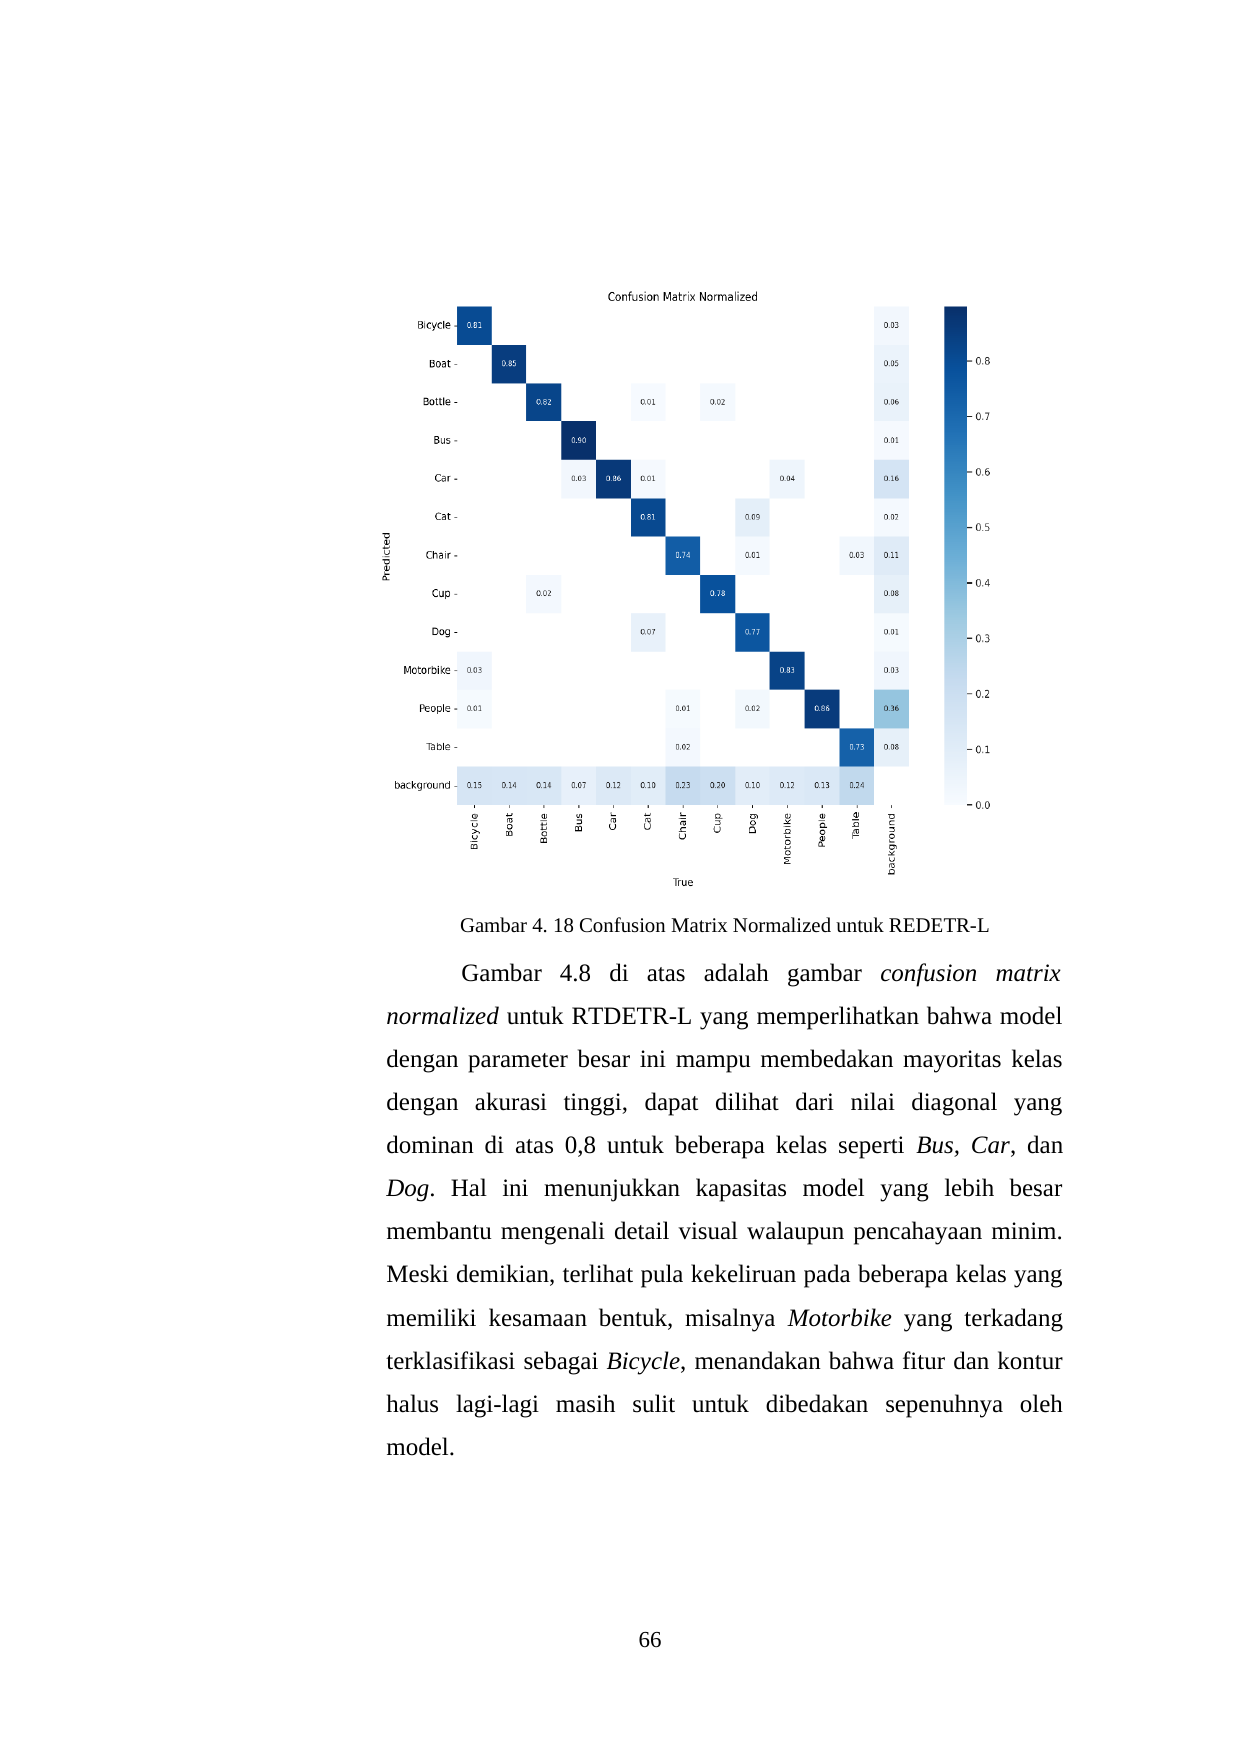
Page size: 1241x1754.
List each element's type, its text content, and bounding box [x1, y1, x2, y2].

text Gambar 4. 18 Confusion Matrix Normalized untuk REDETR-L [386, 913, 1063, 937]
text Gambar 4.8 di atas adalah gambar confusion matrix normalized untuk RTDETR-L yang memperlihatkan bahwa model dengan parameter besar ini mampu membedakan mayoritas kelas dengan akurasi tinggi, dapat dilihat dari nilai diagonal yang dominan di atas 0,8 untuk beberapa kelas seperti Bus, Car, dan Dog. Hal ini menunjukkan kapasitas model yang lebih besar membantu mengenali detail visual walaupun pencahayaan minim. Meski demikian, terlihat pula kekeliruan pada beberapa kelas yang memiliki kesamaan bentuk, misalnya Motorbike yang terkadang terklasifikasi sebagai Bicycle, menandakan bahwa fitur dan kontur halus lagi-lagi masih sulit untuk dibedakan sepenuhnya oleh model. [386, 958, 1063, 1461]
picture [311, 279, 1062, 900]
